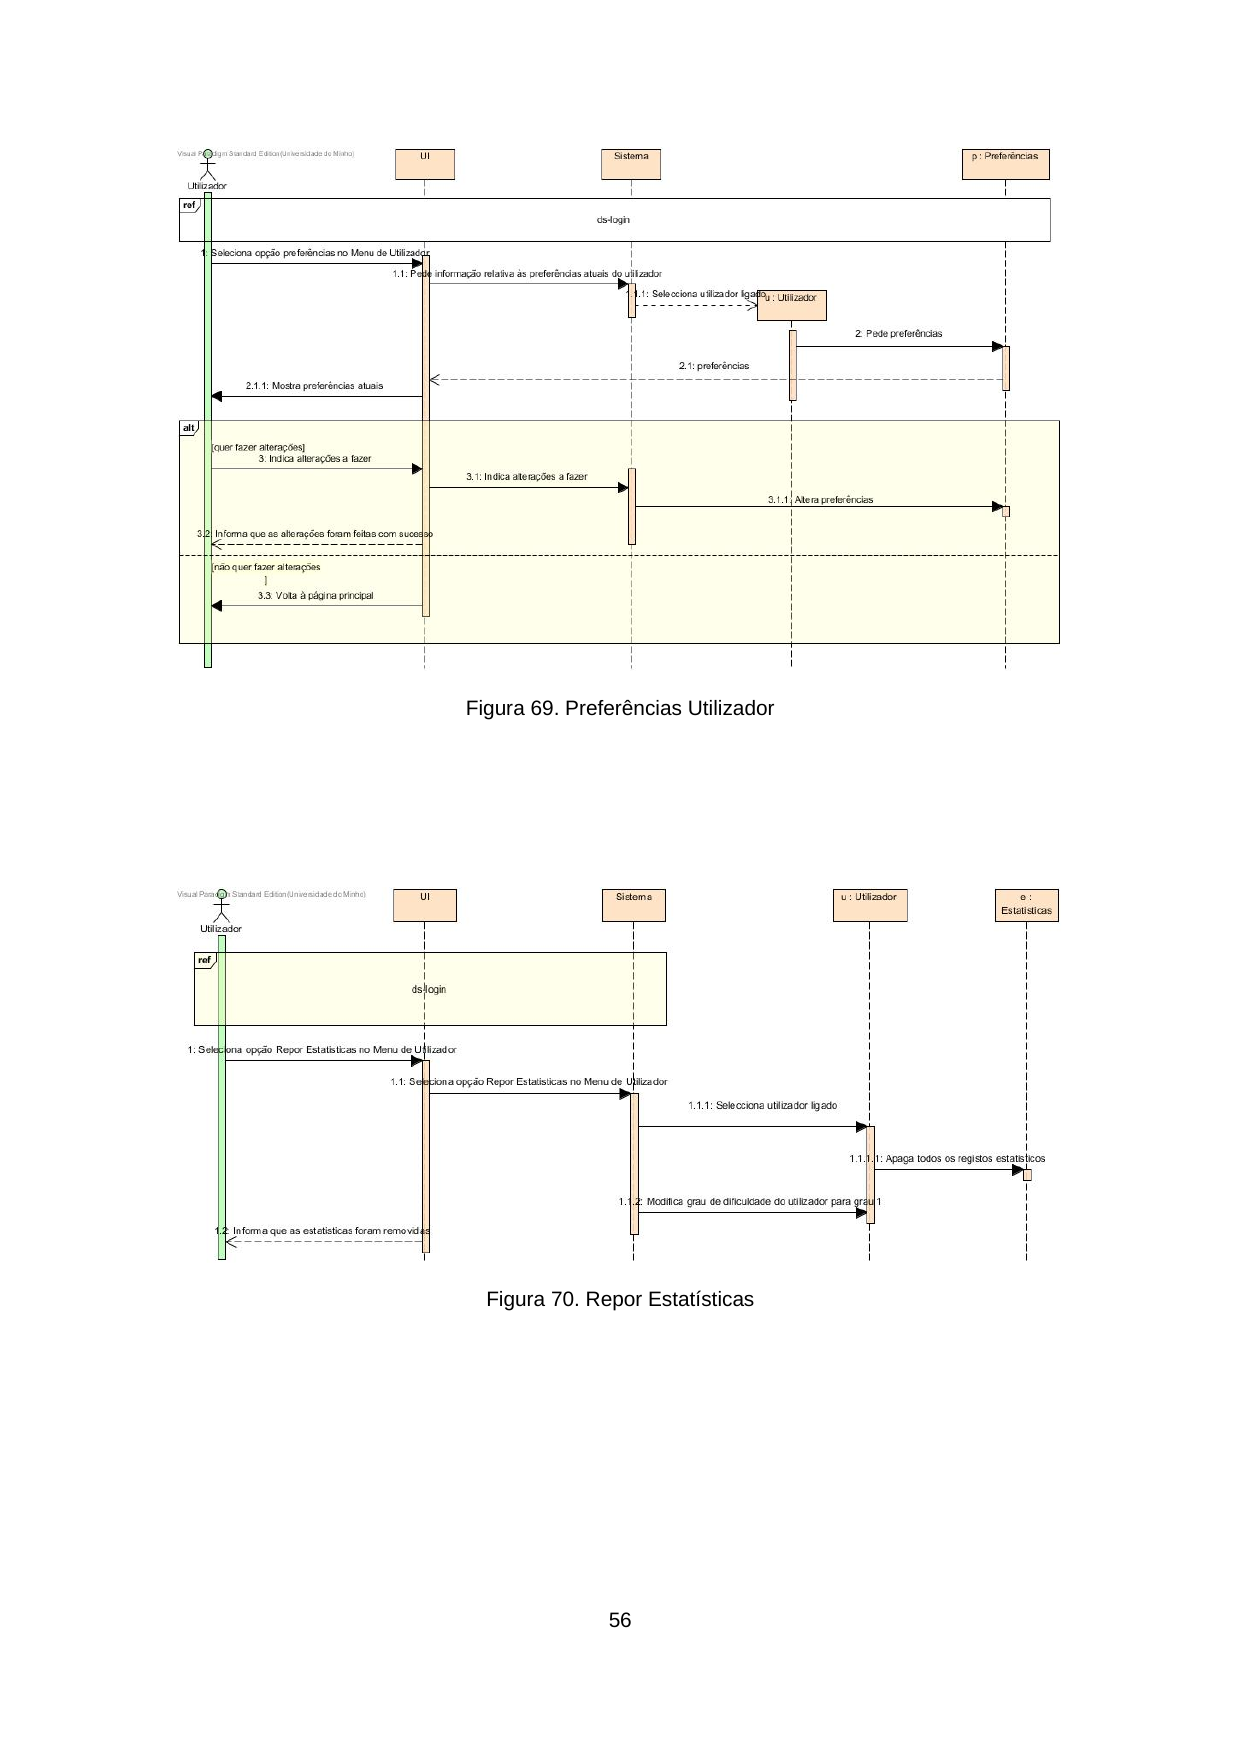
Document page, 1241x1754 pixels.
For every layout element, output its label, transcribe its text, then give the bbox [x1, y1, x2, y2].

picture [177, 887, 1062, 1263]
picture [177, 147, 1062, 671]
